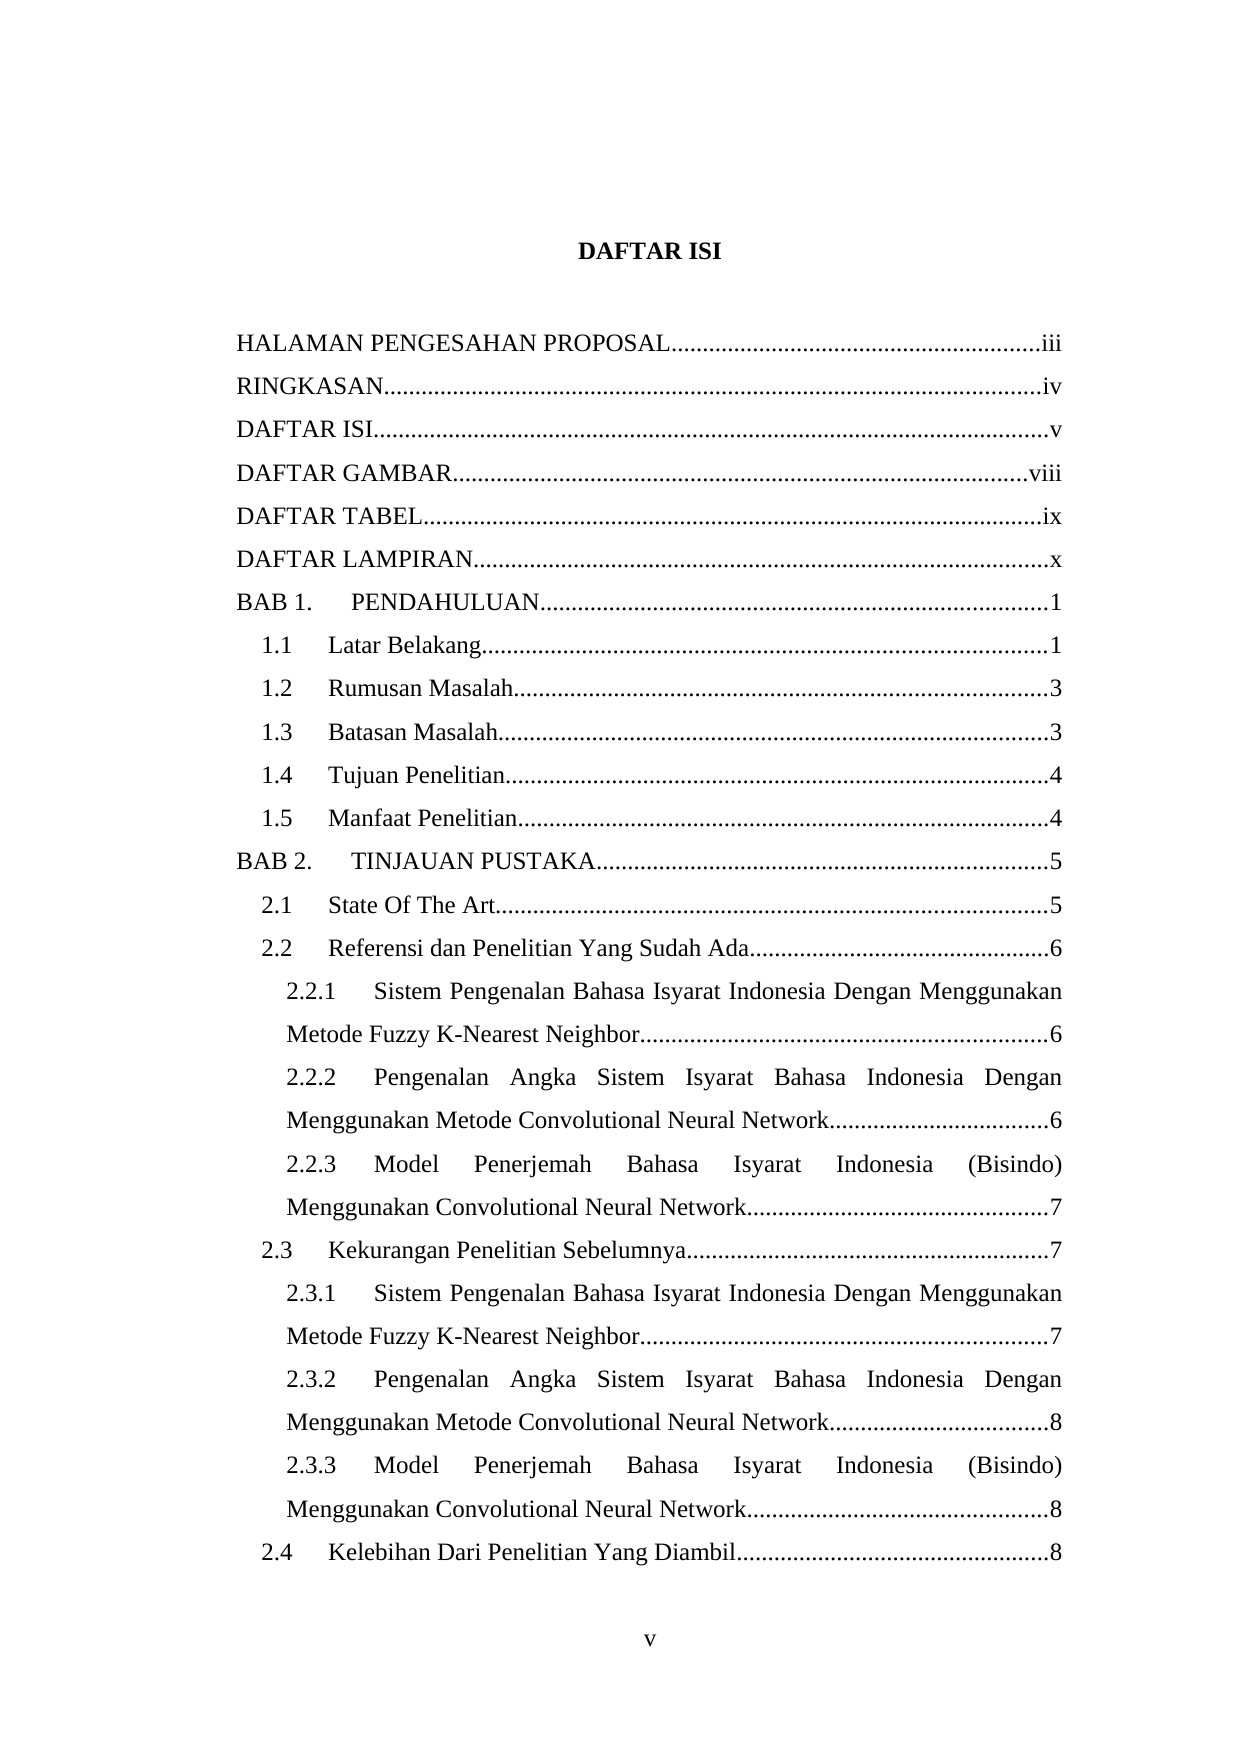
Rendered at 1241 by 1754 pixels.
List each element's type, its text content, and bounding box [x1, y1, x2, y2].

subtitle DAFTAR ISI [236, 236, 1063, 265]
